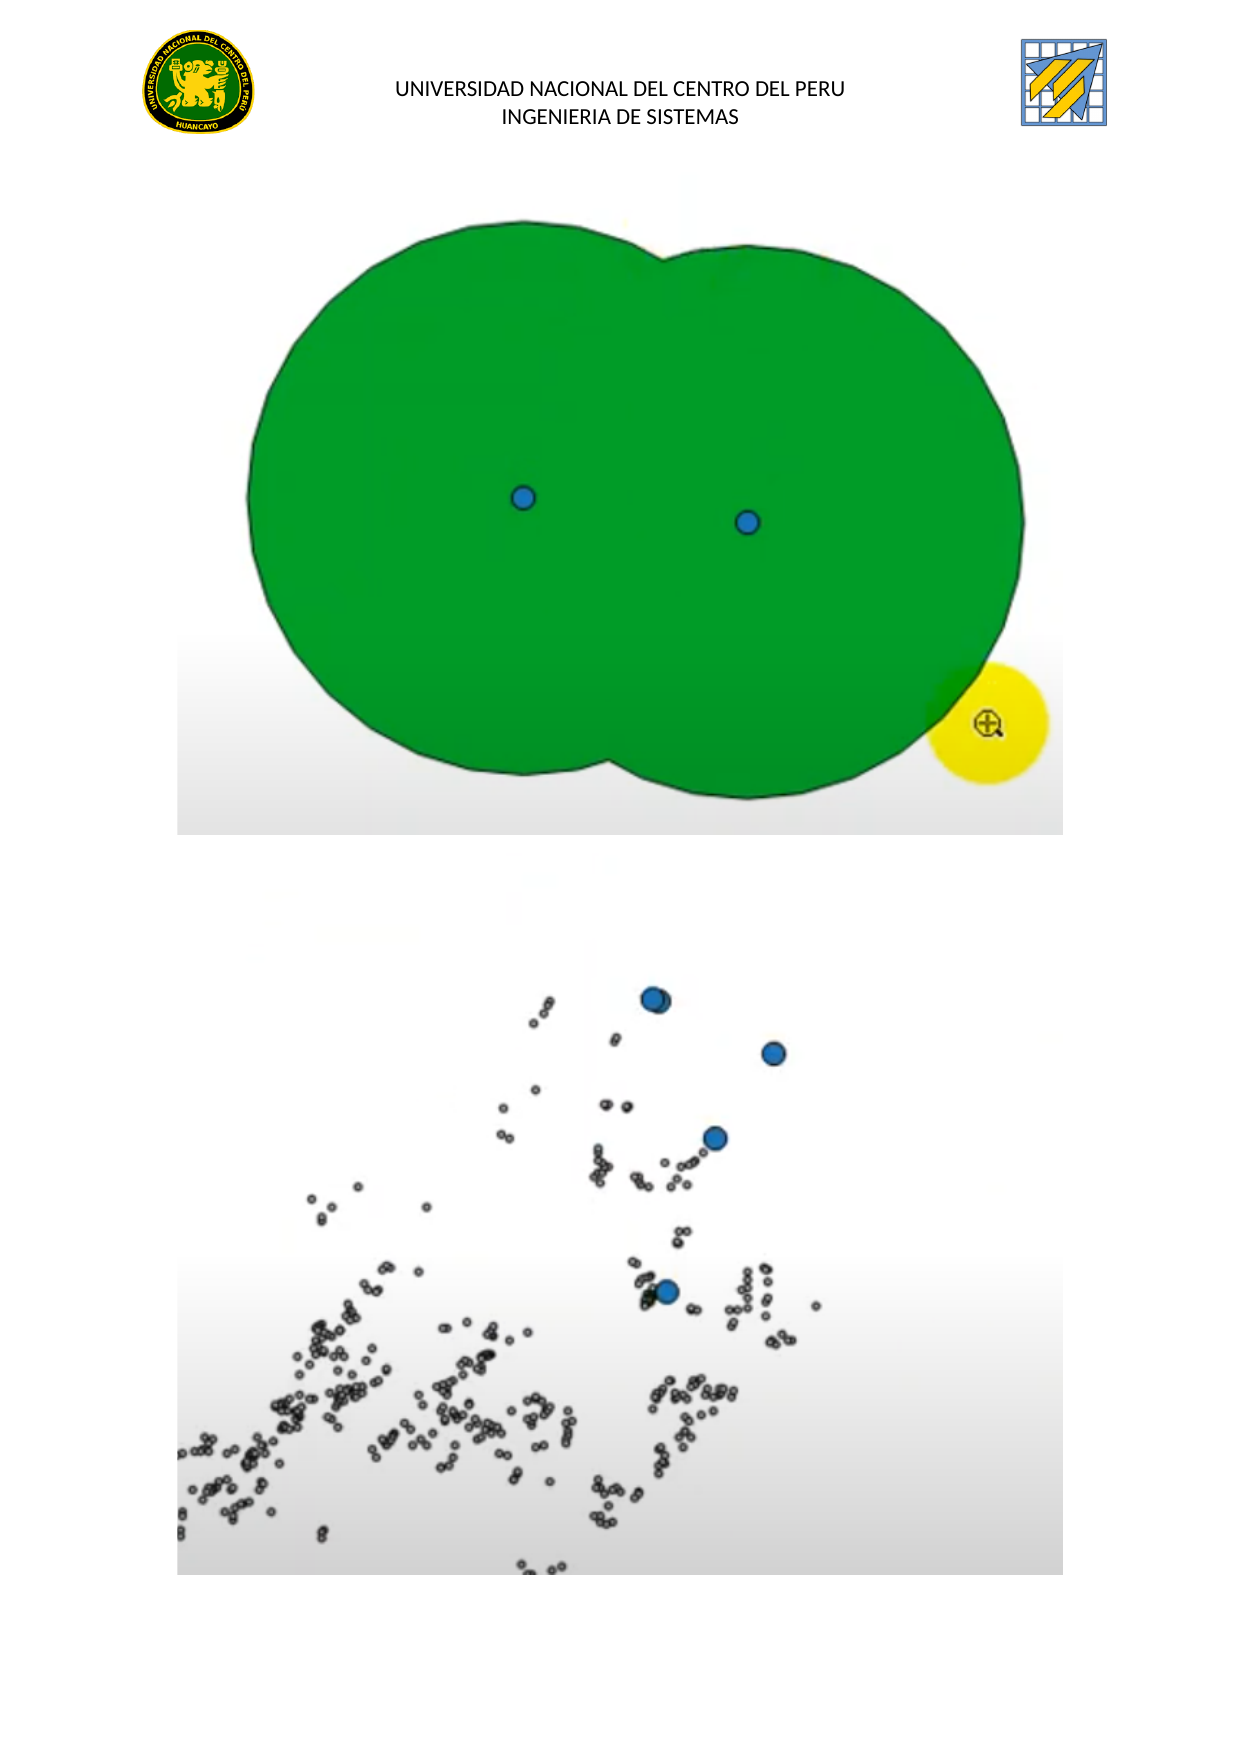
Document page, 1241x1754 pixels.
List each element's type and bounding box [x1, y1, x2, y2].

picture [177, 147, 1063, 835]
picture [177, 853, 1063, 1575]
picture [1020, 38, 1108, 127]
picture [83, 30, 313, 134]
